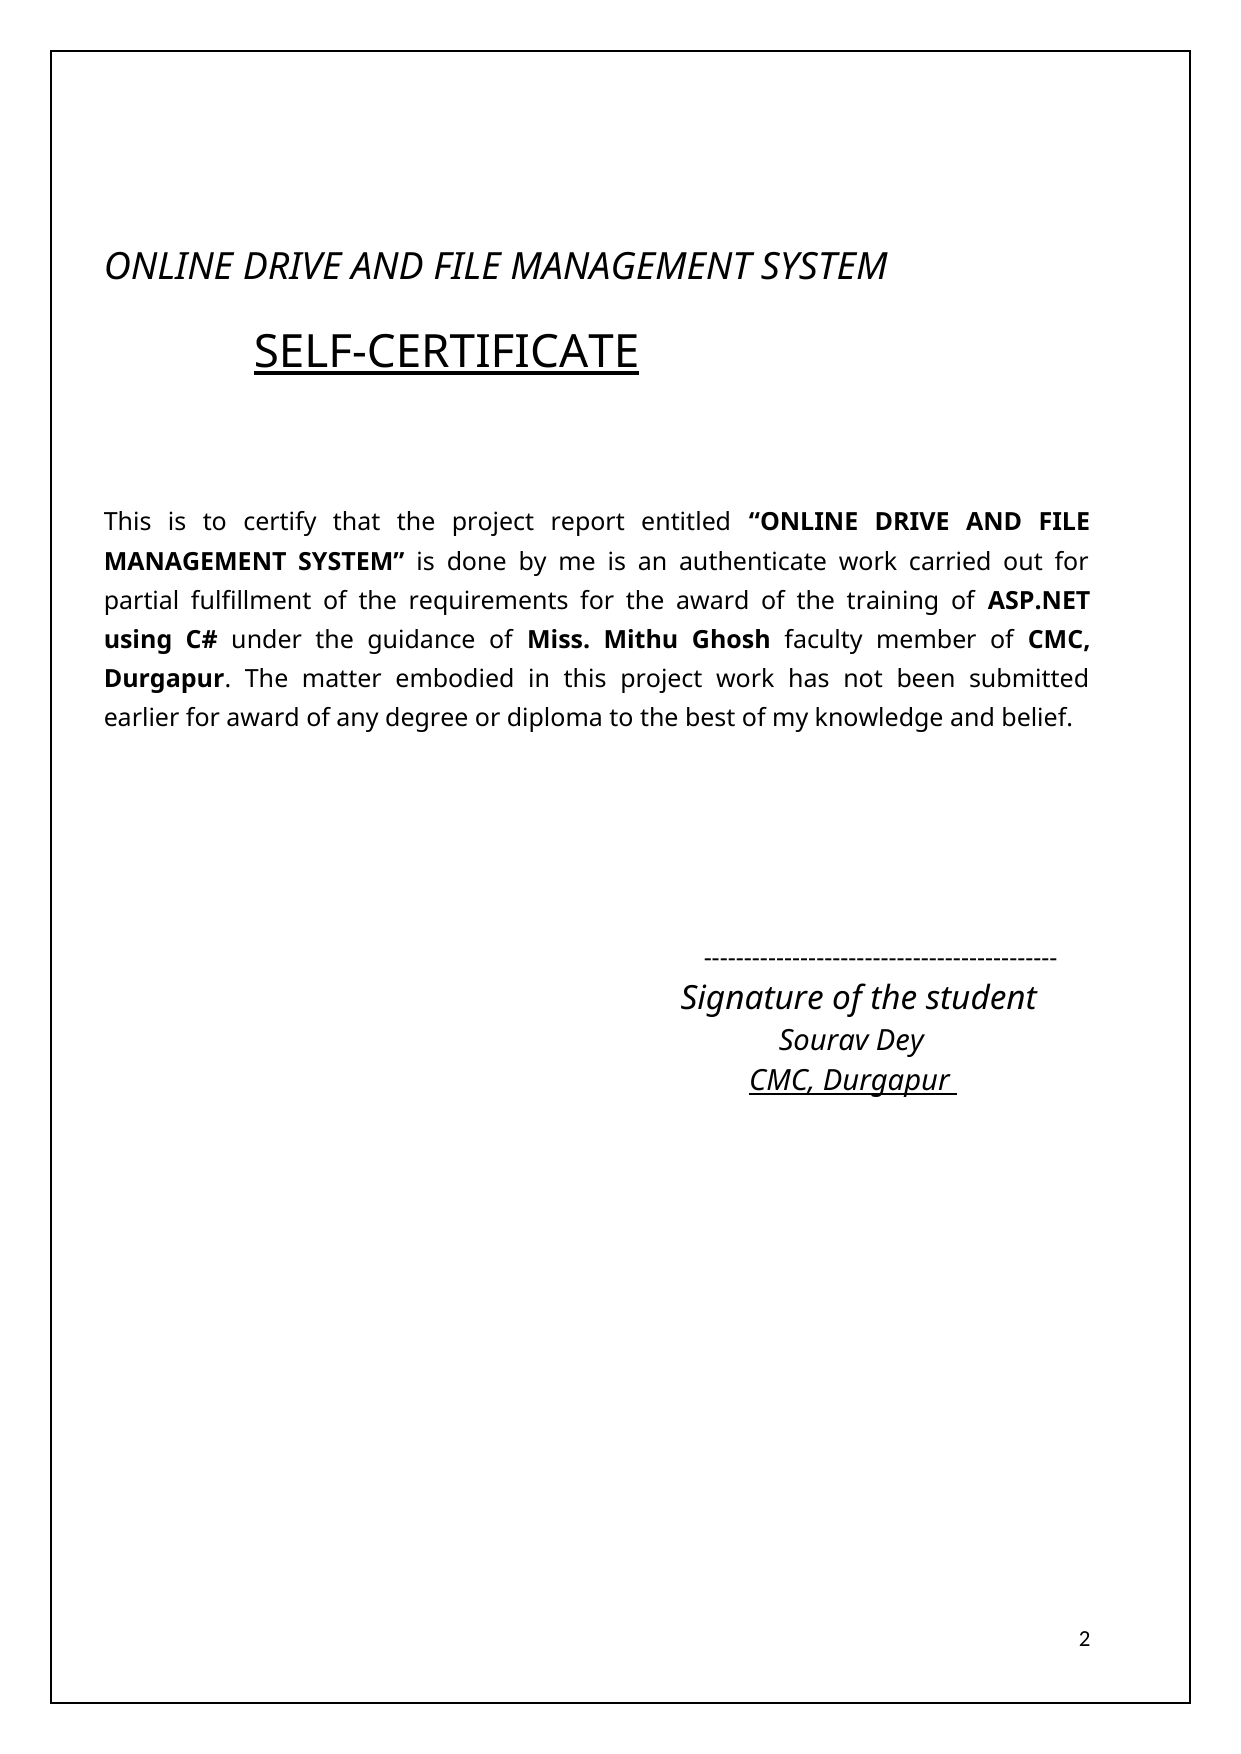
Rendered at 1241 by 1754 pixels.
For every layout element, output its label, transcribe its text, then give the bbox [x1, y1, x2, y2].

text CMC, Durgapur [103, 1059, 1090, 1099]
text ONLINE DRIVE AND FILE MANAGEMENT SYSTEM [103, 239, 1090, 291]
text This is to certify that the project report entitled “ONLINE DRIVE AND FILE MANAGEMENT SYSTEM” is done by me is an authenticate work carried out for partial fulfillment of the requirements for the award of the training of ASP.NET using C# under the guidance of Miss. Mithu Ghosh faculty member of CMC, Durgapur. The matter embodied in this project work has not been submitted earlier for award of any degree or diploma to the best of my knowledge and belief. [103, 504, 1090, 734]
text -------------------------------------------- [103, 940, 1090, 974]
text Signature of the student [553, 974, 1090, 1019]
text Sourav Dey [103, 1019, 1090, 1059]
text SELF-CERTIFICATE [253, 319, 1090, 381]
